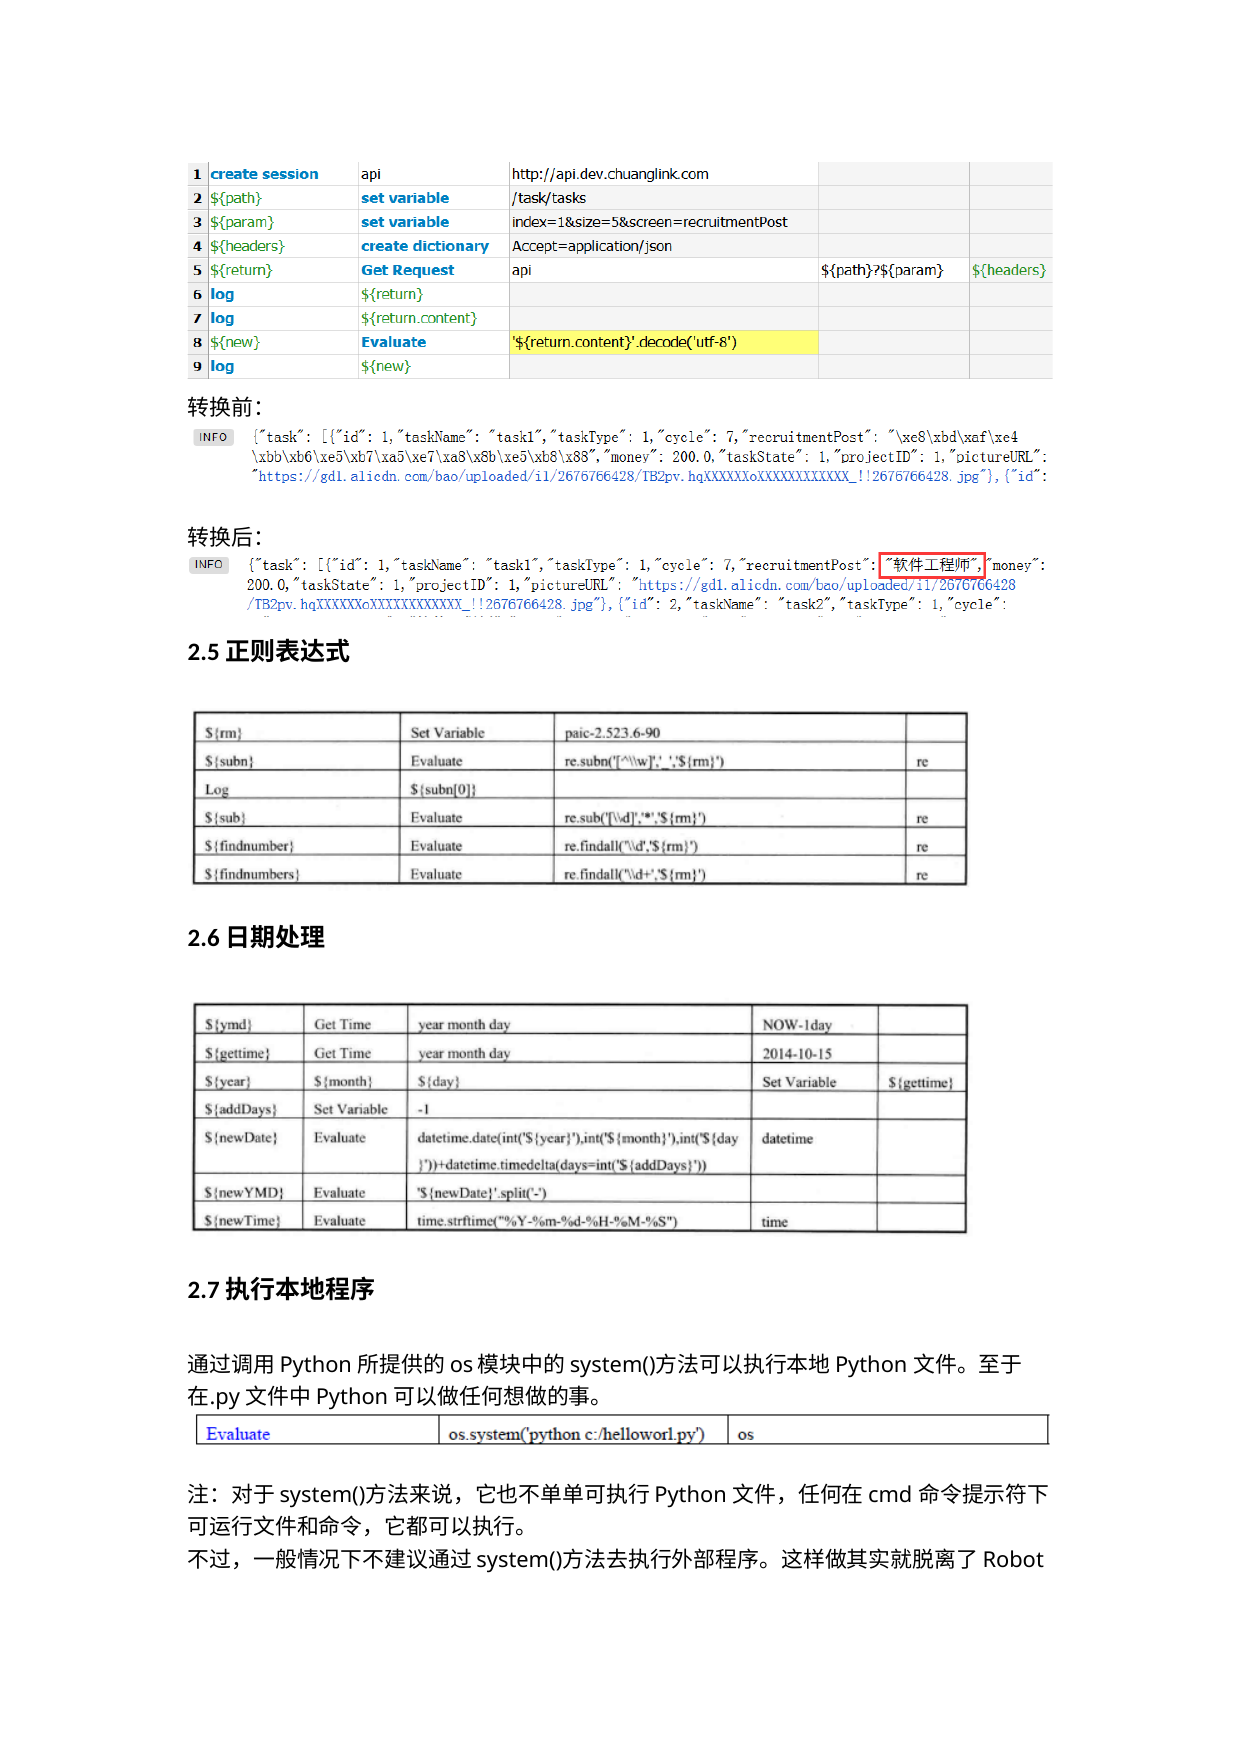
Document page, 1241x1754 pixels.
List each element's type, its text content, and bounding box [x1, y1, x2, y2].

text 注：对于system()方法来说，它也不单单可执行Python 文件，任何在cmd 命令提示符下可运行文件和命令，它都可以执行。 [187, 1476, 1053, 1541]
picture [187, 995, 973, 1237]
text 通过调用Python 所提供的os模块中的system()方法可以执行本地Python 文件。至于在.py 文件中Python 可以做任何想做的事。 [187, 1346, 1053, 1411]
text 转换后： [187, 519, 1053, 552]
picture [187, 422, 1053, 488]
subtitle 日期处理 [187, 903, 1053, 968]
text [187, 1541, 1053, 1574]
subtitle 正则表达式 [187, 617, 1053, 682]
text 转换前： [187, 389, 1053, 422]
picture [187, 162, 1053, 379]
picture [187, 552, 1053, 617]
picture [187, 708, 973, 891]
picture [187, 1411, 1053, 1448]
subtitle 执行本地程序 [187, 1255, 1053, 1320]
